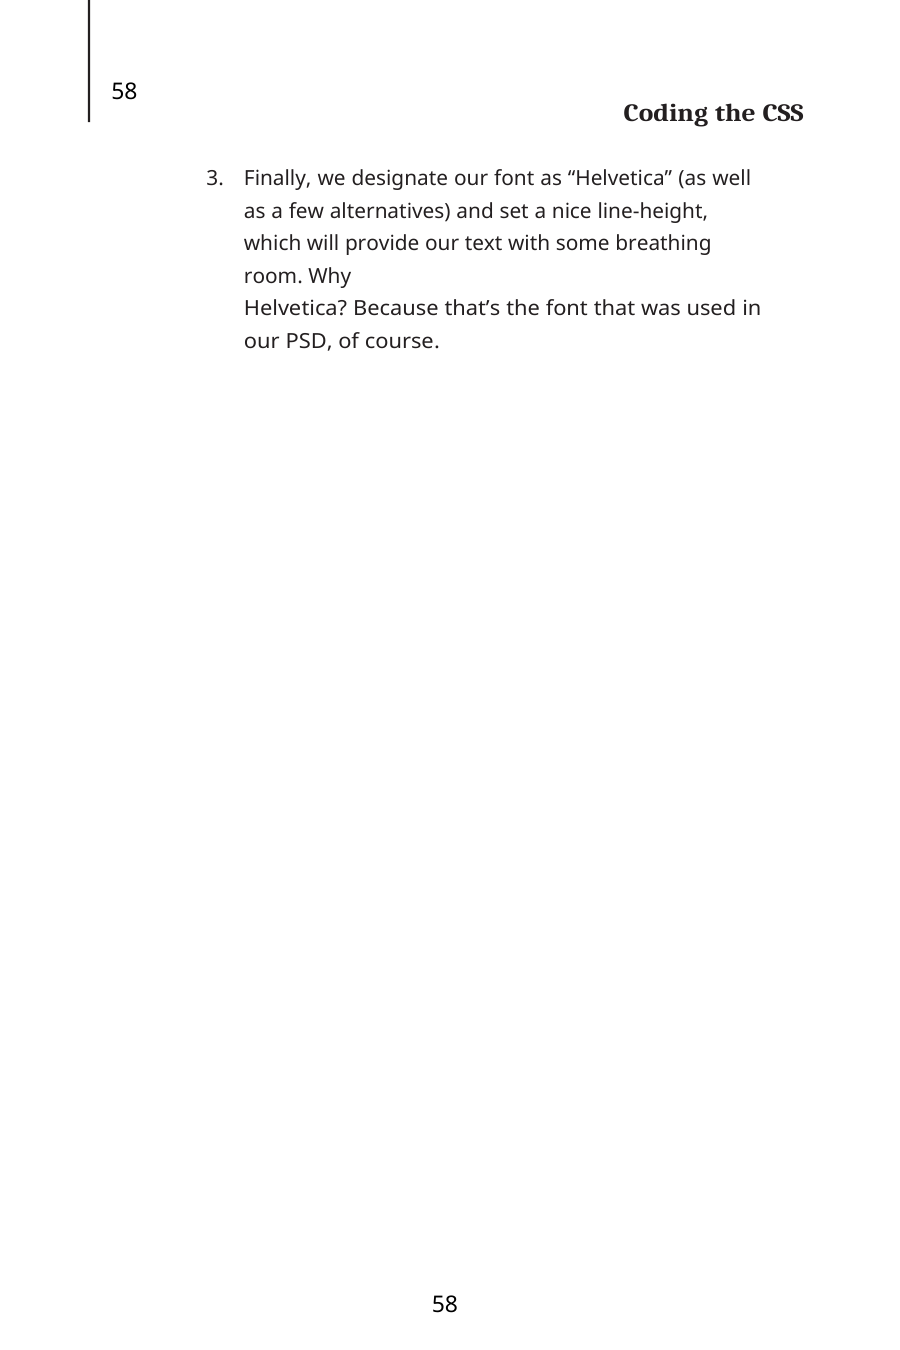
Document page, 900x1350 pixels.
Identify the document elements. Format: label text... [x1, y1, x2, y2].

list Finally, we designate our font as “Helvetica” (as well as a few alternatives) and set a nice line-height, which will provide our text with some breathing room. Why [206, 163, 751, 289]
text Helvetica? Because that’s the font that was used in our PSD, of course. [244, 293, 762, 354]
